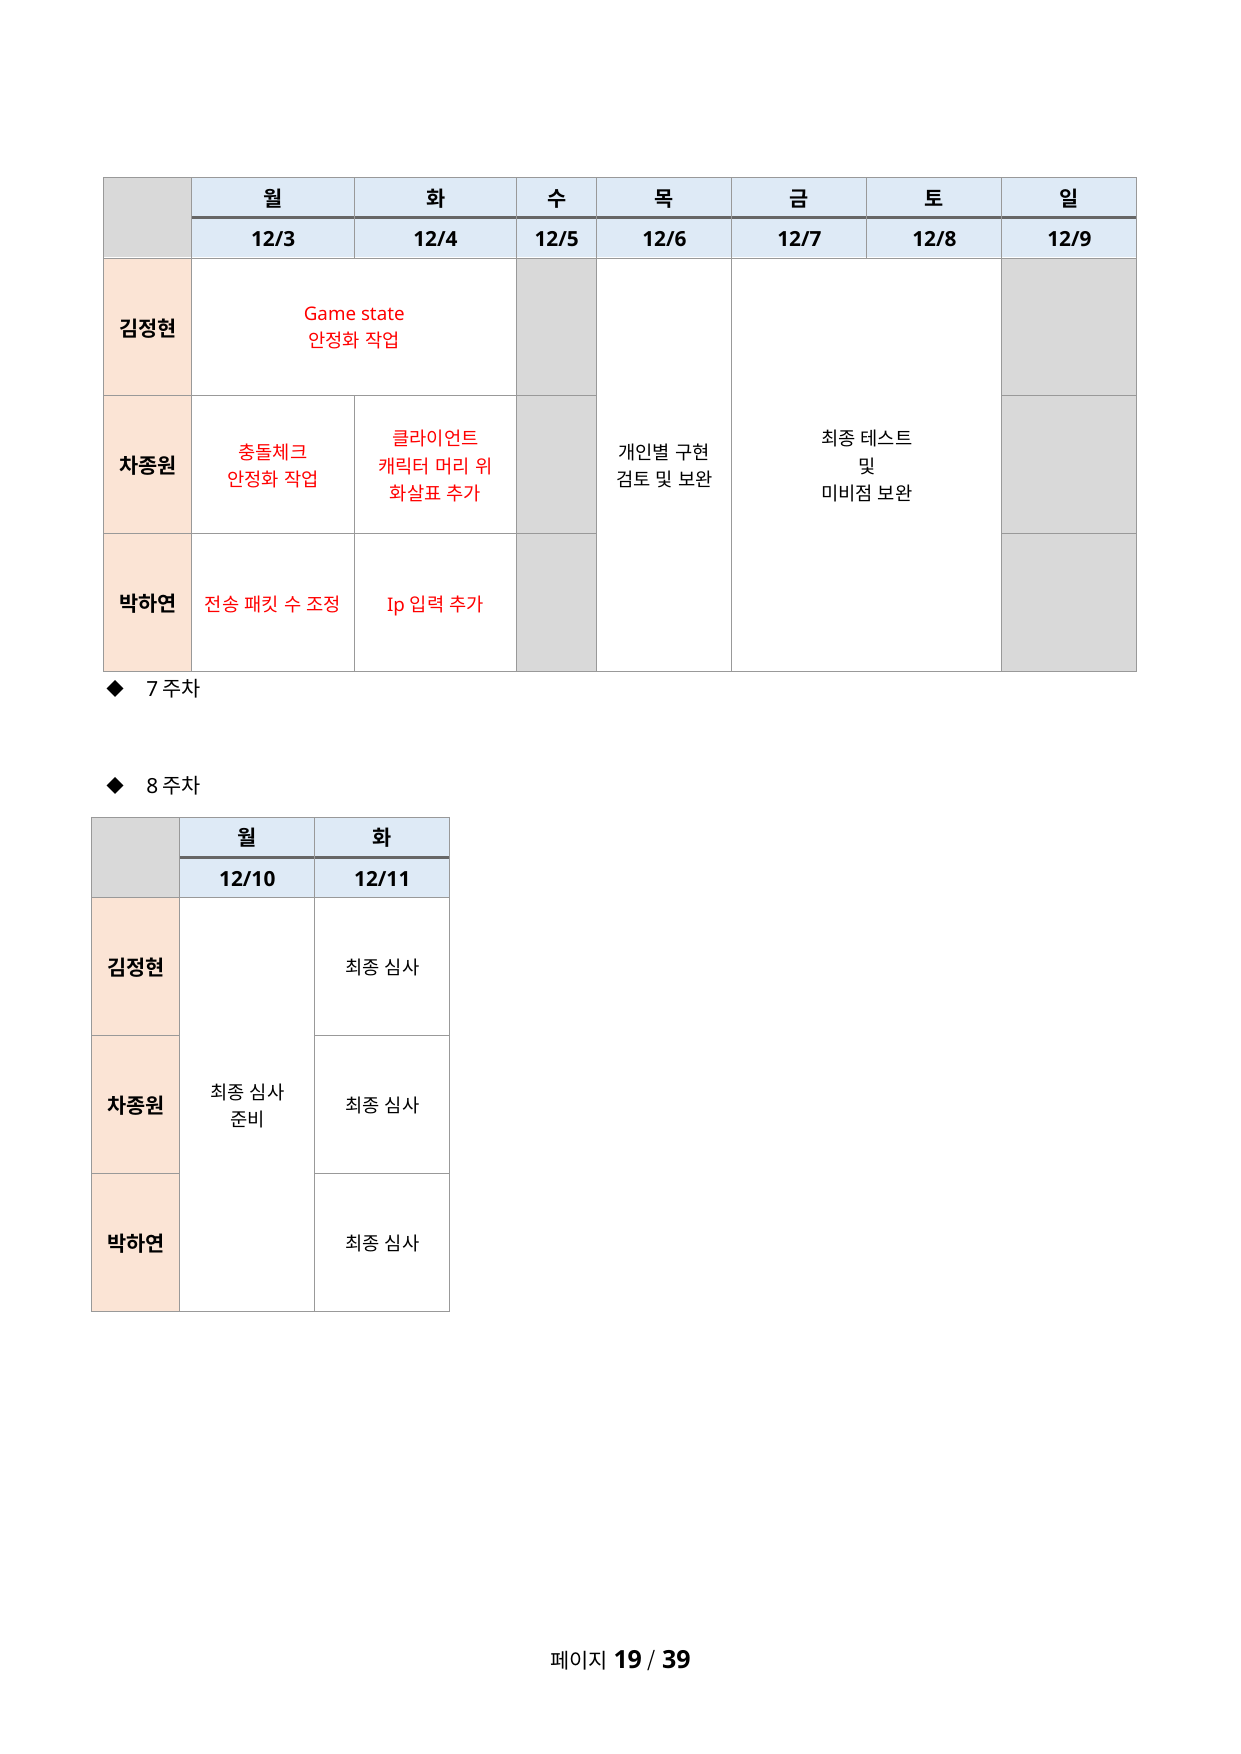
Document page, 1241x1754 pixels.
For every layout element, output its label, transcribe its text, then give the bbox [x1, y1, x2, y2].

table_cell [517, 534, 596, 671]
table_header 일 [1002, 178, 1136, 216]
table_cell 12/7 [732, 219, 866, 257]
table_header [92, 818, 179, 897]
table_cell 12/4 [355, 219, 516, 257]
table_cell 차종원 [104, 396, 191, 533]
table_cell Game state 안정화 작업 [192, 259, 516, 395]
table_header 토 [867, 178, 1001, 216]
table_header 수 [517, 178, 596, 216]
table_cell 최종 심사 [315, 1036, 449, 1173]
table_cell 박하연 [92, 1174, 179, 1311]
table_cell 최종 테스트 및 미비점 보완 [732, 259, 1001, 671]
table_cell 12/10 [180, 859, 314, 897]
table_cell 개인별 구현 검토 및 보완 [597, 259, 731, 671]
table_header 월 [192, 178, 354, 216]
table_header 화 [355, 178, 516, 216]
table_cell 12/5 [517, 219, 596, 257]
table_cell [517, 396, 596, 533]
table_header 목 [597, 178, 731, 216]
table_cell 최종 심사 [315, 898, 449, 1035]
table_cell 김정현 [92, 898, 179, 1035]
table_cell 최종 심사 준비 [180, 898, 314, 1311]
table_cell 김정현 [104, 259, 191, 395]
list 7주차 [104, 672, 1165, 703]
table_cell 클라이언트 캐릭터 머리 위 화살표 추가 [355, 396, 516, 533]
table_header [104, 178, 191, 257]
table_cell [1002, 534, 1136, 671]
table_header 월 [180, 818, 314, 856]
table_cell [1002, 259, 1136, 395]
list 8주차 [104, 769, 1165, 799]
table_cell 차종원 [92, 1036, 179, 1173]
table_cell 충돌체크 안정화 작업 [192, 396, 354, 533]
table_cell [517, 259, 596, 395]
table_cell 12/3 [192, 219, 354, 257]
table_cell 12/9 [1002, 219, 1136, 257]
table_cell 12/6 [597, 219, 731, 257]
table_cell 박하연 [104, 534, 191, 671]
table_cell 12/11 [315, 859, 449, 897]
table_cell [1002, 396, 1136, 533]
table_cell 최종 심사 [315, 1174, 449, 1311]
table_cell 12/8 [867, 219, 1001, 257]
table_cell 전송 패킷 수 조정 [192, 534, 354, 671]
table_header 화 [315, 818, 449, 856]
table_cell Ip 입력 추가 [355, 534, 516, 671]
table_header 금 [732, 178, 866, 216]
